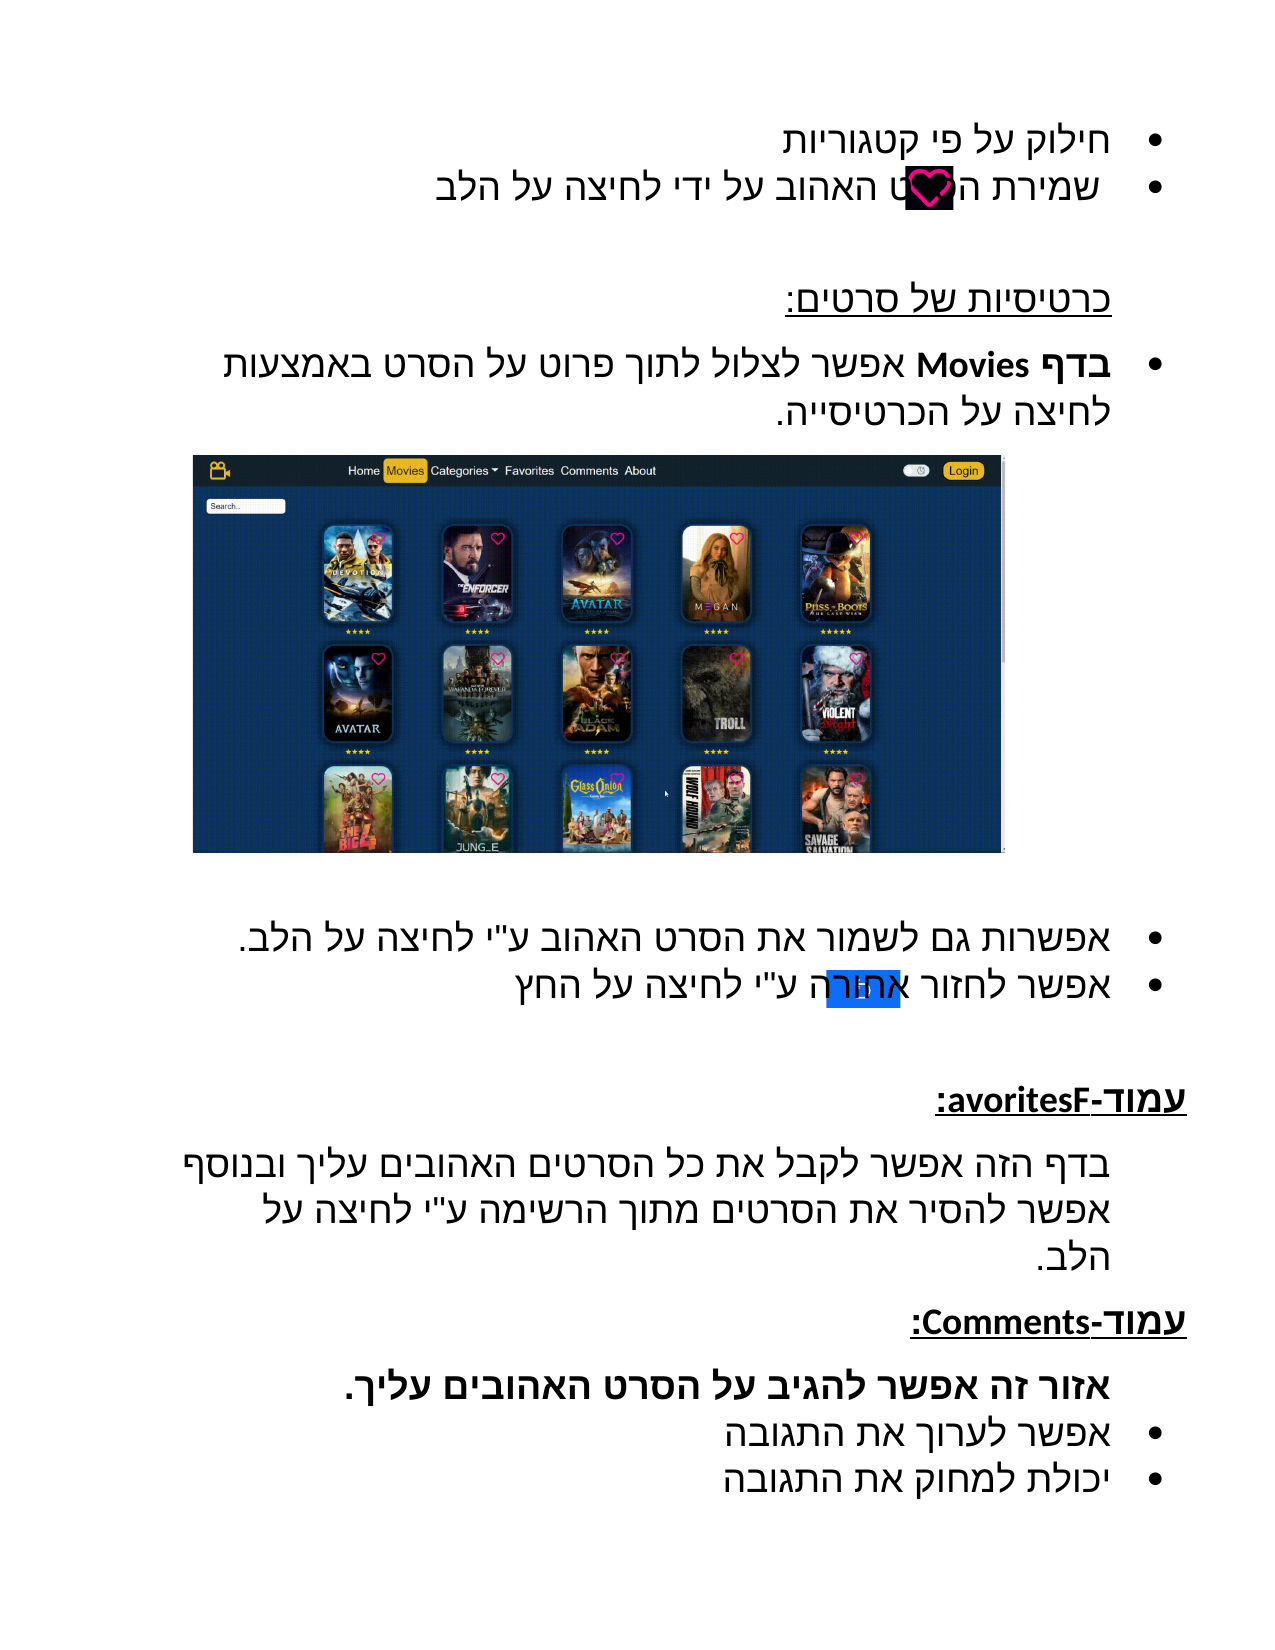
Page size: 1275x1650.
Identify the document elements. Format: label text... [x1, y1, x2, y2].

list אפשר לחזור אחורה ע"י לחיצה על החץ [177, 963, 1149, 1006]
text עמוד-avoritesF: [177, 1076, 1186, 1122]
list יכולת למחוק את התגובה [177, 1458, 1149, 1501]
text עמוד-Comments: [177, 1298, 1186, 1344]
list אפשרות גם לשמור את הסרט האהוב ע"י לחיצה על הלב. [177, 916, 1149, 959]
list בדף Movies אפשר לצלול לתוך פרוט על הסרט באמצעות לחיצה על הכרטיסייה. [177, 341, 1149, 433]
list בדף הזה אפשר לקבל את כל הסרטים האהובים עליך ובנוסף אפשר להסיר את הסרטים מתוך הרשימה ע"י לחיצה על הלב. [177, 1142, 1111, 1278]
picture [192, 455, 1006, 853]
text כרטיסיות של סרטים: [177, 278, 1111, 321]
list שמירת הסרט האהוב על ידי לחיצה על הלב [177, 165, 1149, 208]
list חילוק על פי קטגוריות [177, 118, 1149, 161]
list אזור זה אפשר להגיב על הסרט האהובים עליך. [177, 1364, 1111, 1408]
list אפשר לערוך את התגובה [177, 1411, 1149, 1454]
